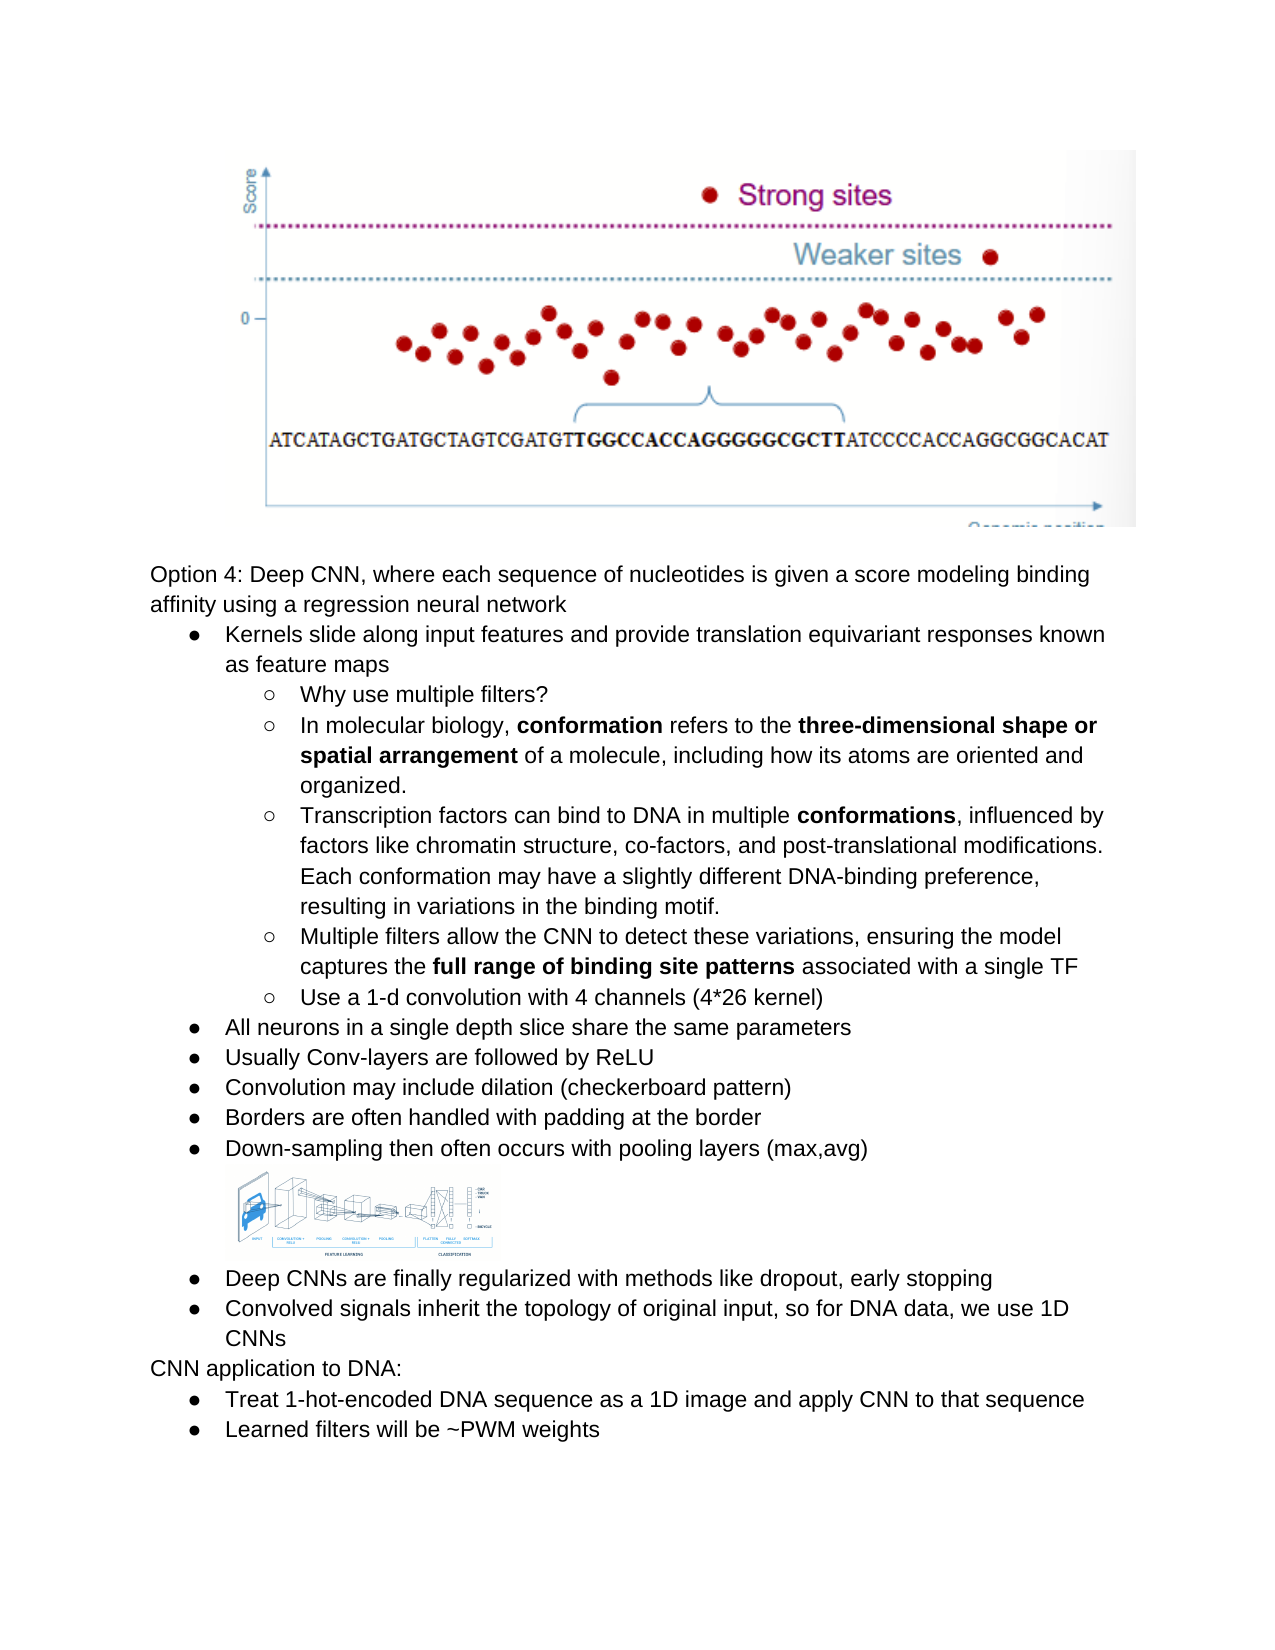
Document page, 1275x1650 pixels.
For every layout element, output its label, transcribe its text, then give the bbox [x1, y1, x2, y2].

list Convolved signals inherit the topology of original input, so for DNA data, we use 1D CNNs [187, 1295, 1125, 1352]
list In molecular biology, conformation refers to the three-dimensional shape or spatial arrangement of a molecule, including how its atoms are oriented and organized. [262, 712, 1125, 798]
list Multiple filters allow the CNN to detect these variations, ensuring the model captures the full range of binding site patterns associated with a single TF [262, 923, 1125, 980]
list Why use multiple filters? [262, 681, 1125, 708]
list Use a 1-d convolution with 4 channels (4*26 kernel) [262, 983, 1125, 1010]
list Convolution may include dilation (checkerboard pattern) [187, 1074, 1125, 1101]
picture [225, 1164, 501, 1261]
list Borders are often handled with padding at the border [187, 1104, 1125, 1131]
list Deep CNNs are finally regularized with methods like dropout, early stopping [187, 1265, 1125, 1291]
text Option 4: Deep CNN, where each sequence of nucleotides is given a score modeling binding affinity using a regression neural network [150, 561, 1125, 617]
list Usually Conv-layers are followed by ReLU [187, 1044, 1125, 1070]
list Treat 1-hot-encoded DNA sequence as a 1D image and apply CNN to that sequence [187, 1386, 1125, 1412]
list Down-sampling then often occurs with pooling layers (max,avg) [187, 1134, 1125, 1161]
list All neurons in a single depth slice share the same parameters [187, 1014, 1125, 1040]
text CNN application to DNA: [150, 1355, 1125, 1382]
list Transcription factors can bind to DNA in multiple conformations, influenced by factors like chromatin structure, co-factors, and post-translational modifications. Each conformation may have a slightly different DNA-binding preference, resulting in variations in the binding motif. [262, 802, 1125, 919]
list Learned filters will be ~PWM weights [187, 1416, 1125, 1442]
list Kernels slide along input features and provide translation equivariant responses known as feature maps [187, 621, 1125, 678]
picture [225, 150, 1136, 527]
